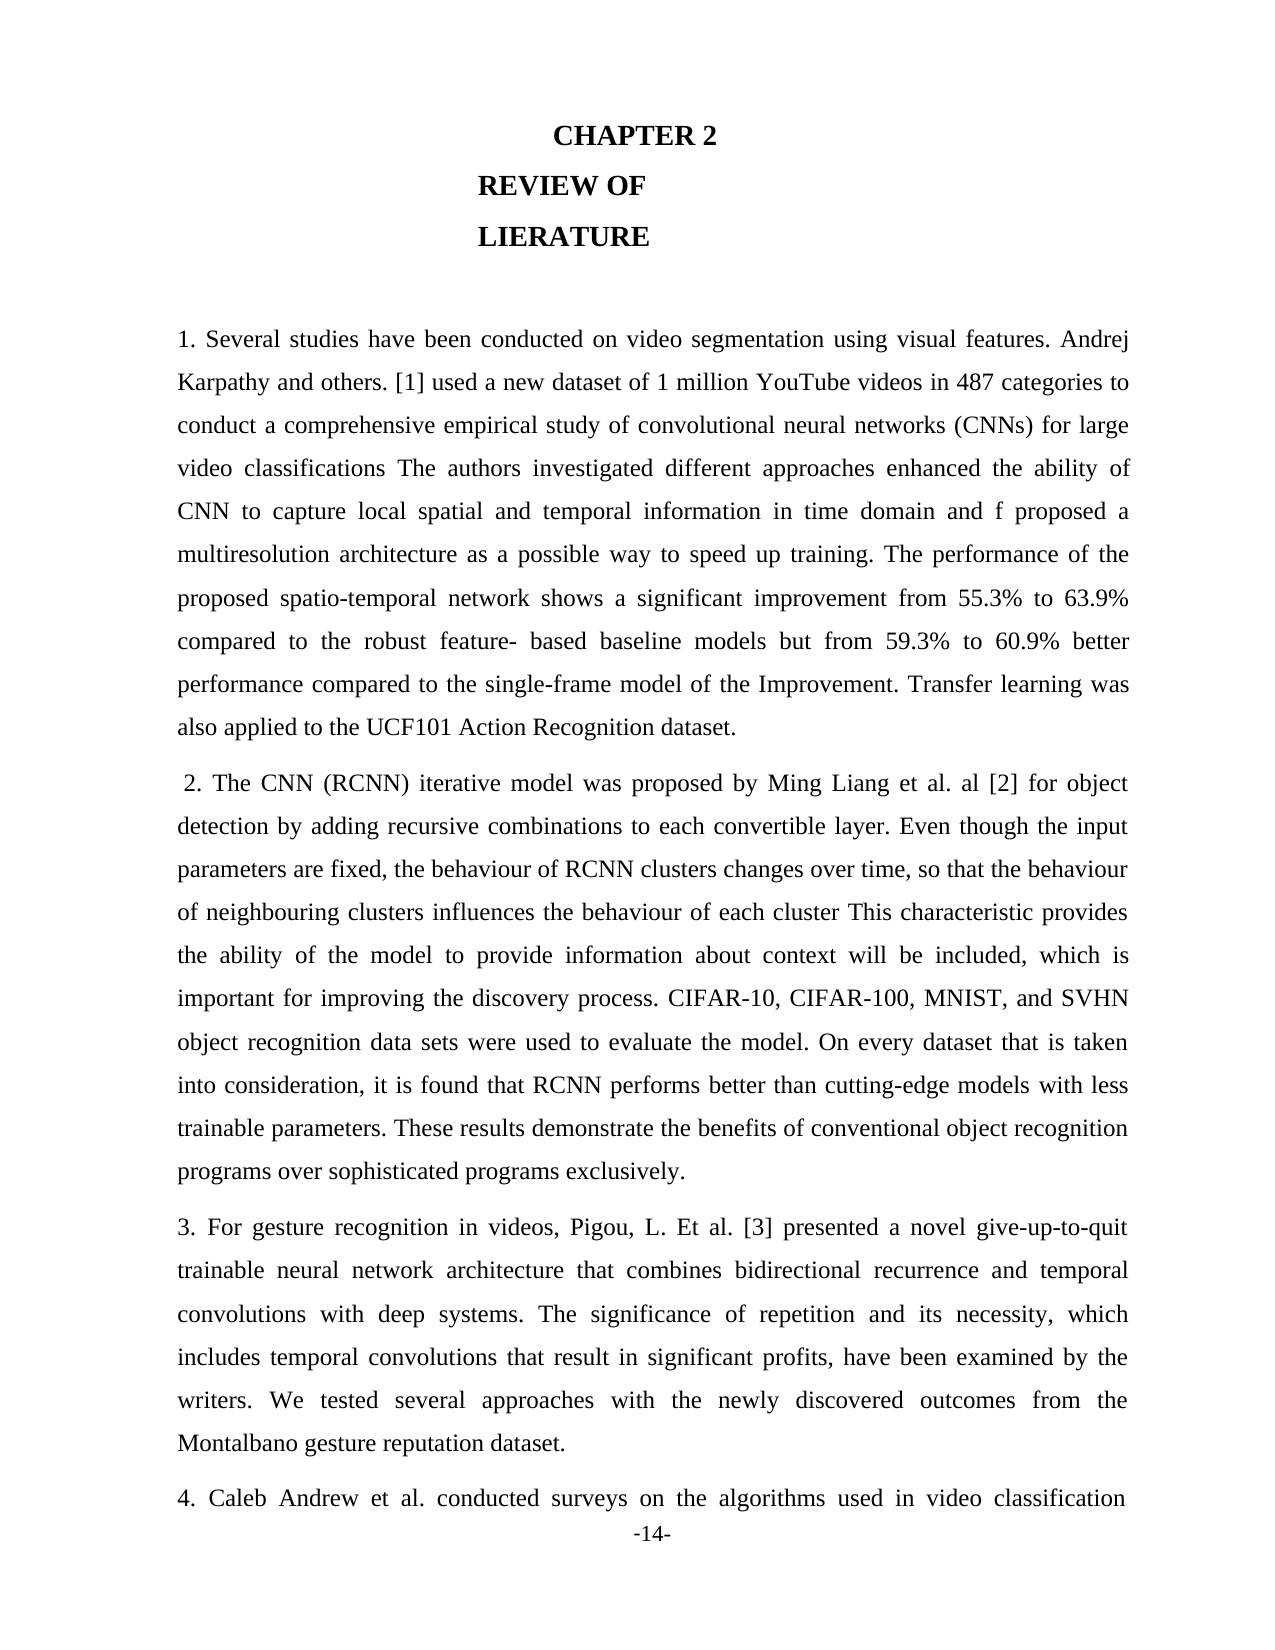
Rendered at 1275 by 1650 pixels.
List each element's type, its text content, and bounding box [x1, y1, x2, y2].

list The CNN (RCNN) iterative model was proposed by Ming Liang et al. al [2] for object detection by adding recursive combinations to each convertible layer. Even though the input parameters are fixed, the behaviour of RCNN clusters changes over time, so that the behaviour of neighbouring clusters influences the behaviour of each cluster This characteristic provides the ability of the model to provide information about context will be included, which is important for improving the discovery process. CIFAR-10, CIFAR-100, MNIST, and SVHN object recognition data sets were used to evaluate the model. On every dataset that is taken into consideration, it is found that RCNN performs better than cutting-edge models with less trainable parameters. These results demonstrate the benefits of conventional object recognition programs over sophisticated programs exclusively. [177, 768, 1129, 1185]
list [177, 1483, 1126, 1512]
list Several studies have been conducted on video segmentation using visual features. Andrej Karpathy and others. [1] used a new dataset of 1 million YouTube videos in 487 categories to conduct a comprehensive empirical study of convolutional neural networks (CNNs) for large video classifications The authors investigated different approaches enhanced the ability of CNN to capture local spatial and temporal information in time domain and f proposed a multiresolution architecture as a possible way to speed up training. The performance of the proposed spatio-temporal network shows a significant improvement from 55.3% to 63.9% compared to the robust feature- based baseline models but from 59.3% to 60.9% better performance compared to the single-frame model of the Improvement. Transfer learning was also applied to the UCF101 Action Recognition dataset. [177, 324, 1130, 741]
subtitle CHAPTER 2 REVIEW OF LIERATURE [478, 118, 825, 252]
list For gesture recognition in videos, Pigou, L. Et al. [3] presented a novel give-up-to-quit trainable neural network architecture that combines bidirectional recurrence and temporal convolutions with deep systems. The significance of repetition and its necessity, which includes temporal convolutions that result in significant profits, have been examined by the writers. We tested several approaches with the newly discovered outcomes from the Montalbano gesture reputation dataset. [177, 1212, 1129, 1457]
